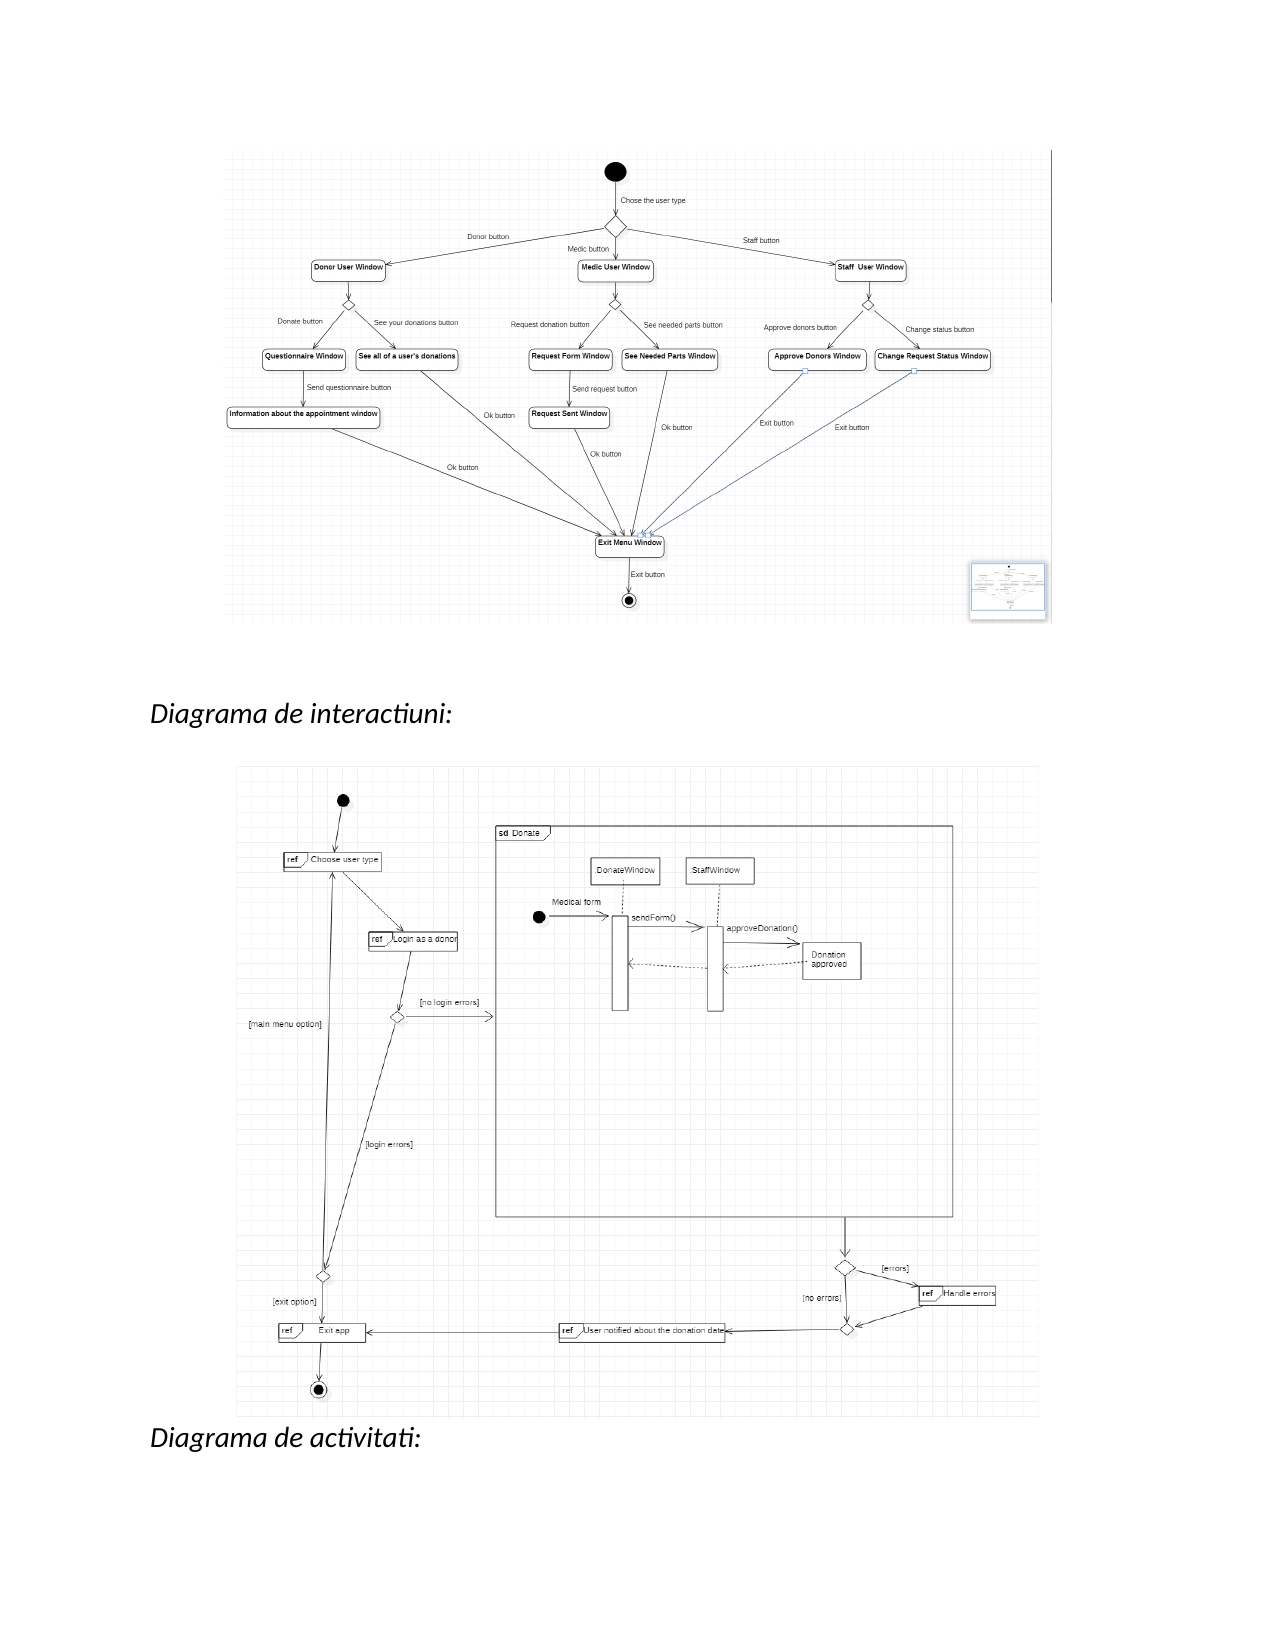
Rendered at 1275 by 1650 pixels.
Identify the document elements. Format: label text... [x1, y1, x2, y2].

picture [236, 766, 1039, 1419]
text Diagrama de activitati: [150, 1419, 1125, 1455]
text Diagrama de interactiuni: [150, 695, 1125, 731]
picture [223, 150, 1052, 624]
